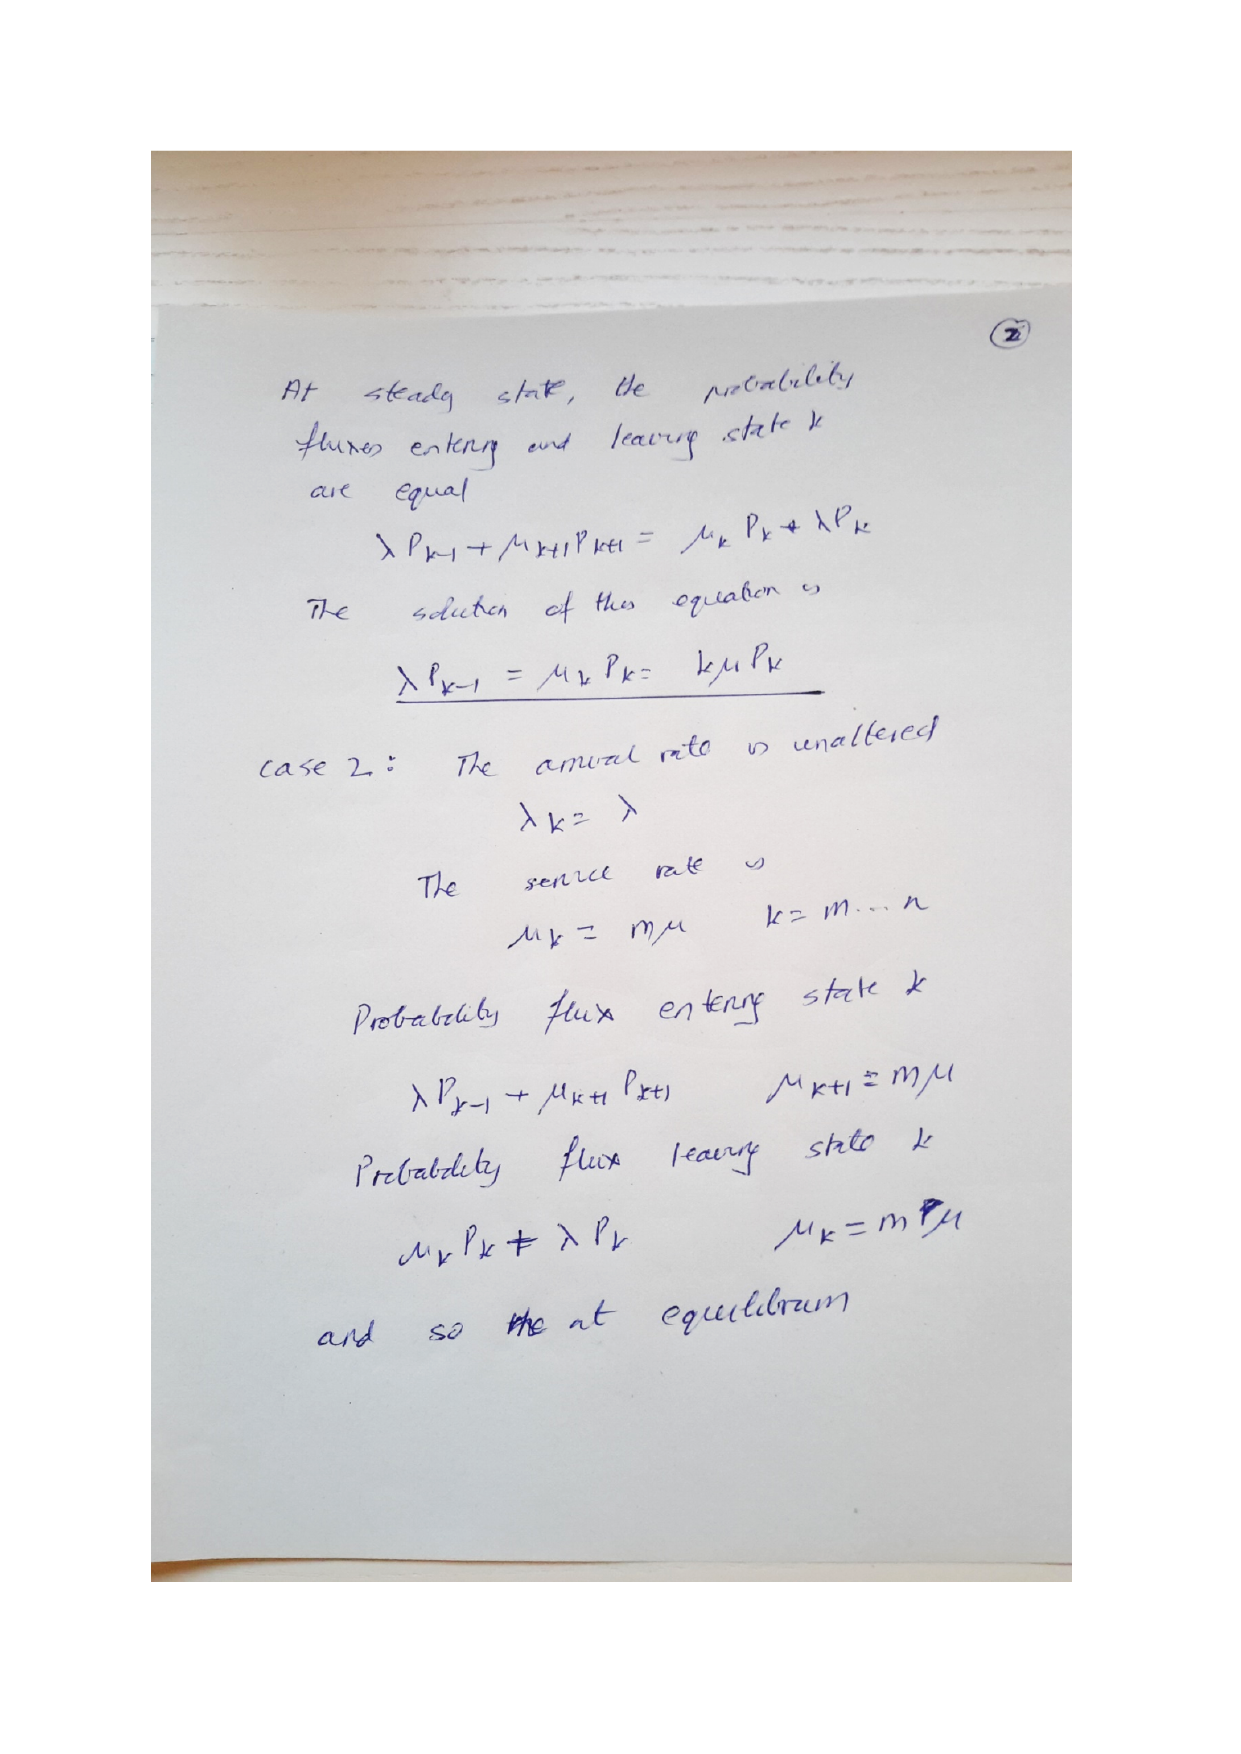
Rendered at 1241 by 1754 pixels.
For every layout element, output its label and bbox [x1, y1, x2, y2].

picture [152, 152, 1072, 1581]
